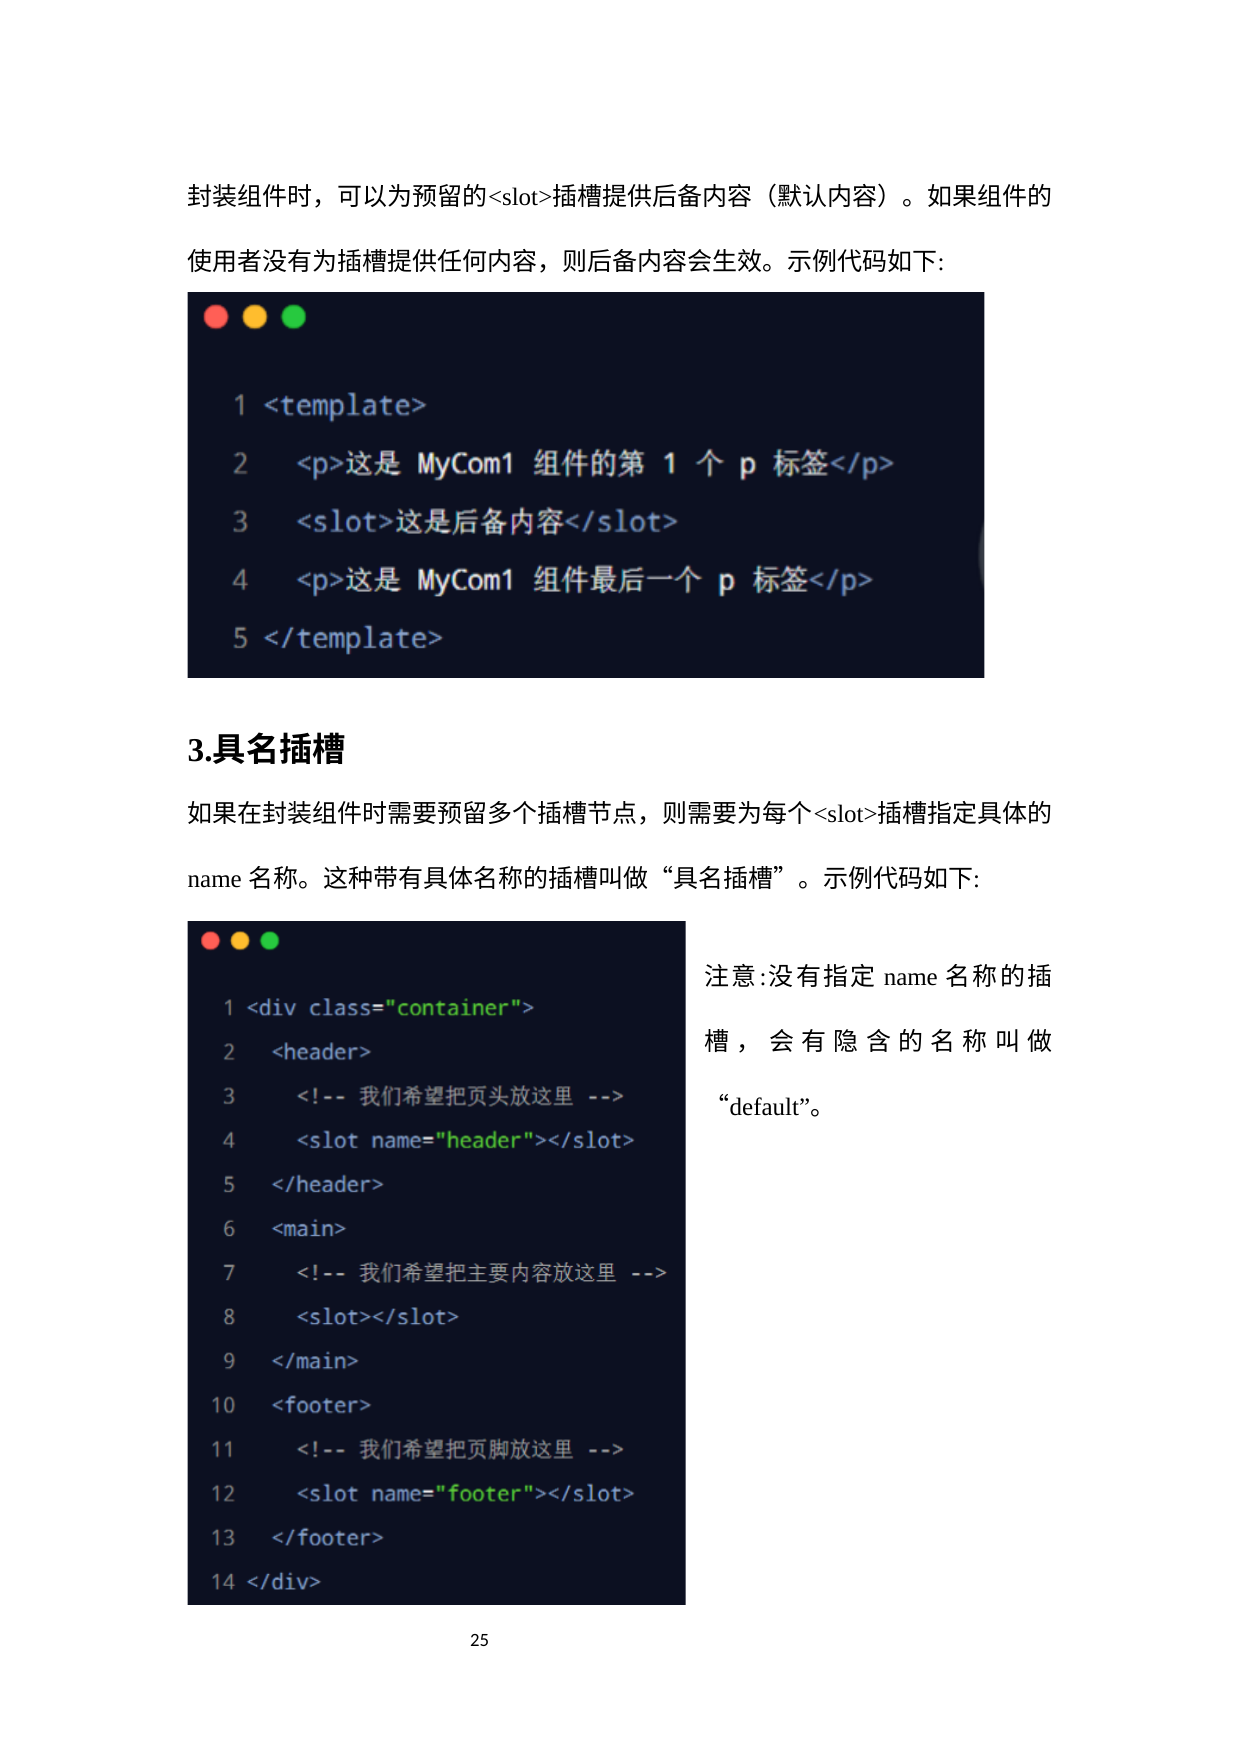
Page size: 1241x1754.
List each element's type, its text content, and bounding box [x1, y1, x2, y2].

picture [187, 921, 686, 1605]
text 注意:没有指定name名称的插槽，会有隐含的名称叫做“default”。 [187, 909, 1053, 1137]
text 封装组件时，可以为预留的<slot>插槽提供后备内容（默认内容）。如果组件的使用者没有为插槽提供任何内容，则后备内容会生效。示例代码如下: [187, 162, 1053, 292]
picture [187, 292, 985, 678]
text 如果在封装组件时需要预留多个插槽节点，则需要为每个<slot>插槽指定具体的name 名称。这种带有具体名称的插槽叫做“具名插槽”。示例代码如下: [187, 779, 1053, 909]
text 3.具名插槽 [187, 714, 1053, 779]
